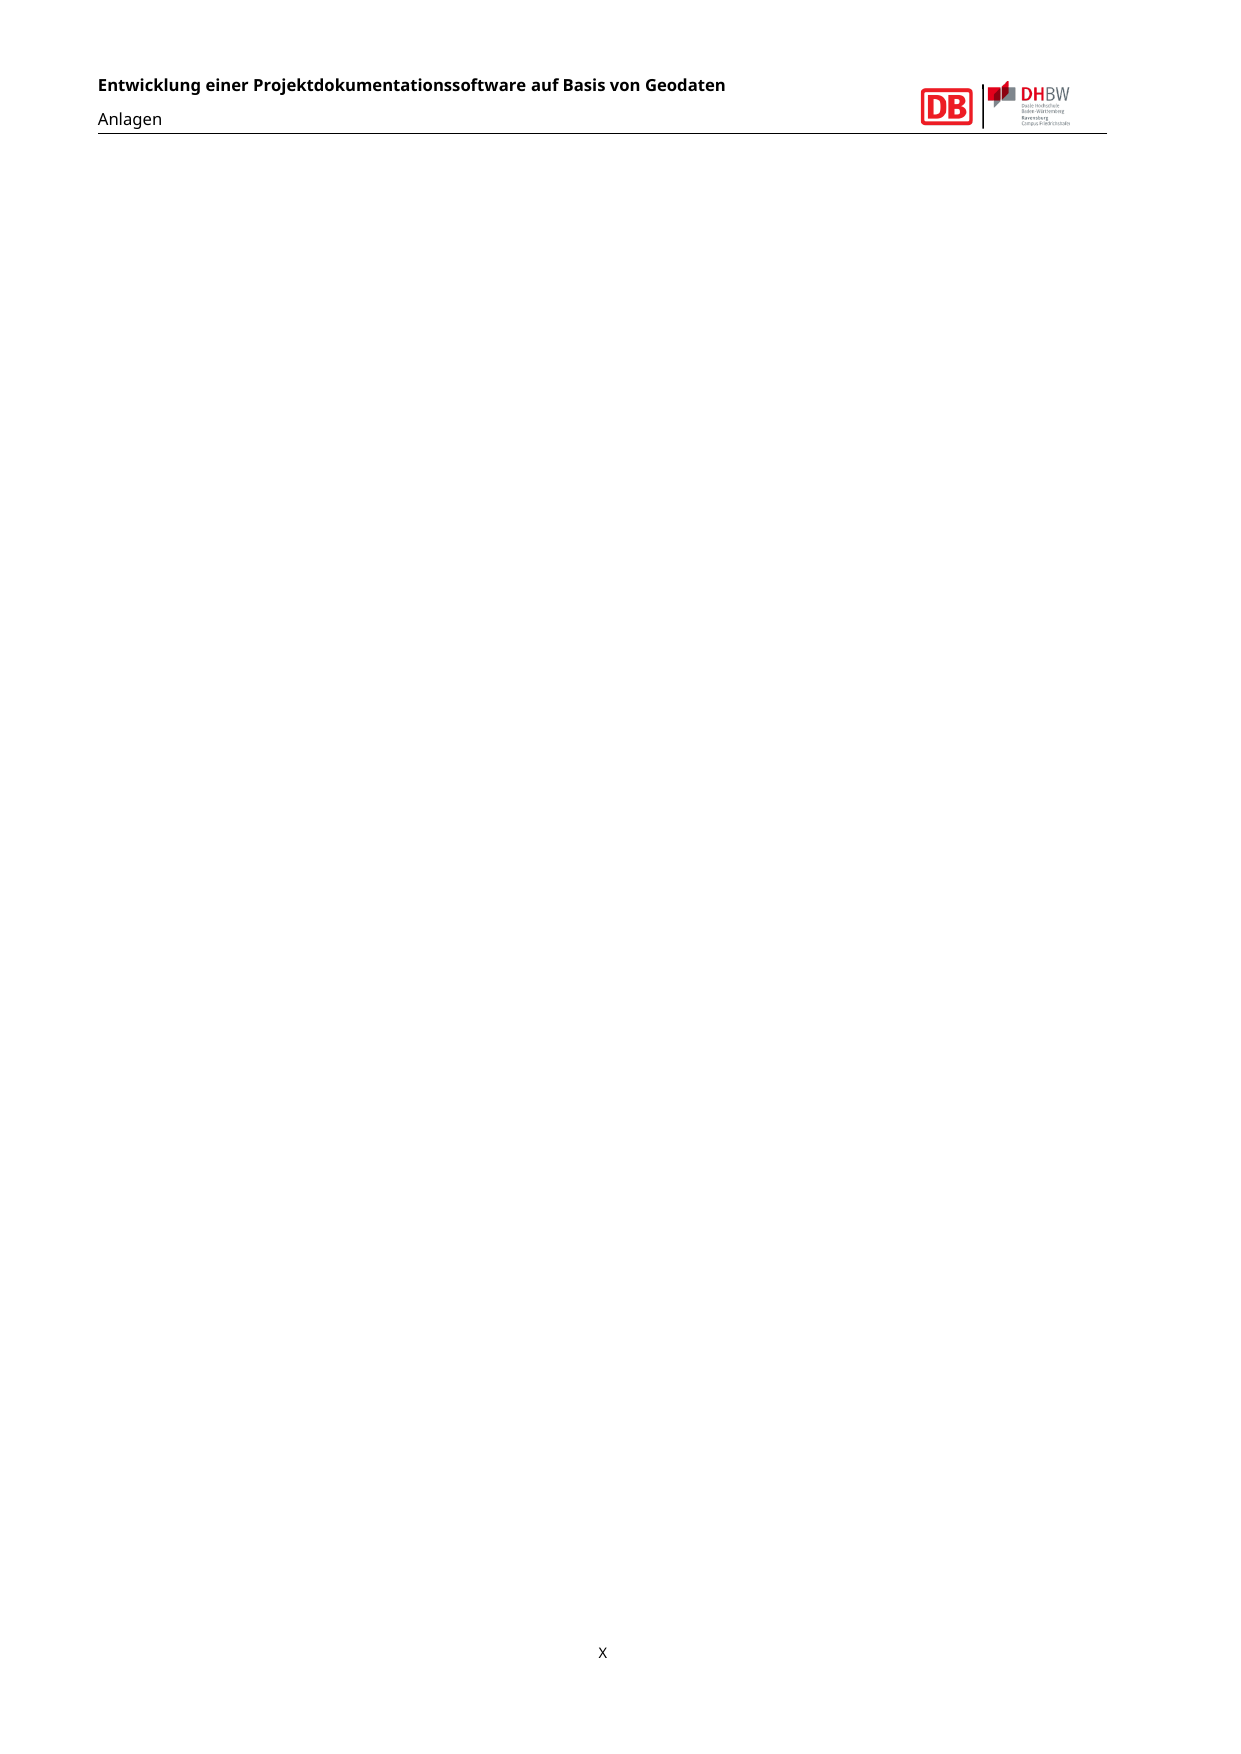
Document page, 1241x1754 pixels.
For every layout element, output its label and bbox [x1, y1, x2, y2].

picture [987, 81, 1070, 126]
picture [920, 88, 974, 126]
